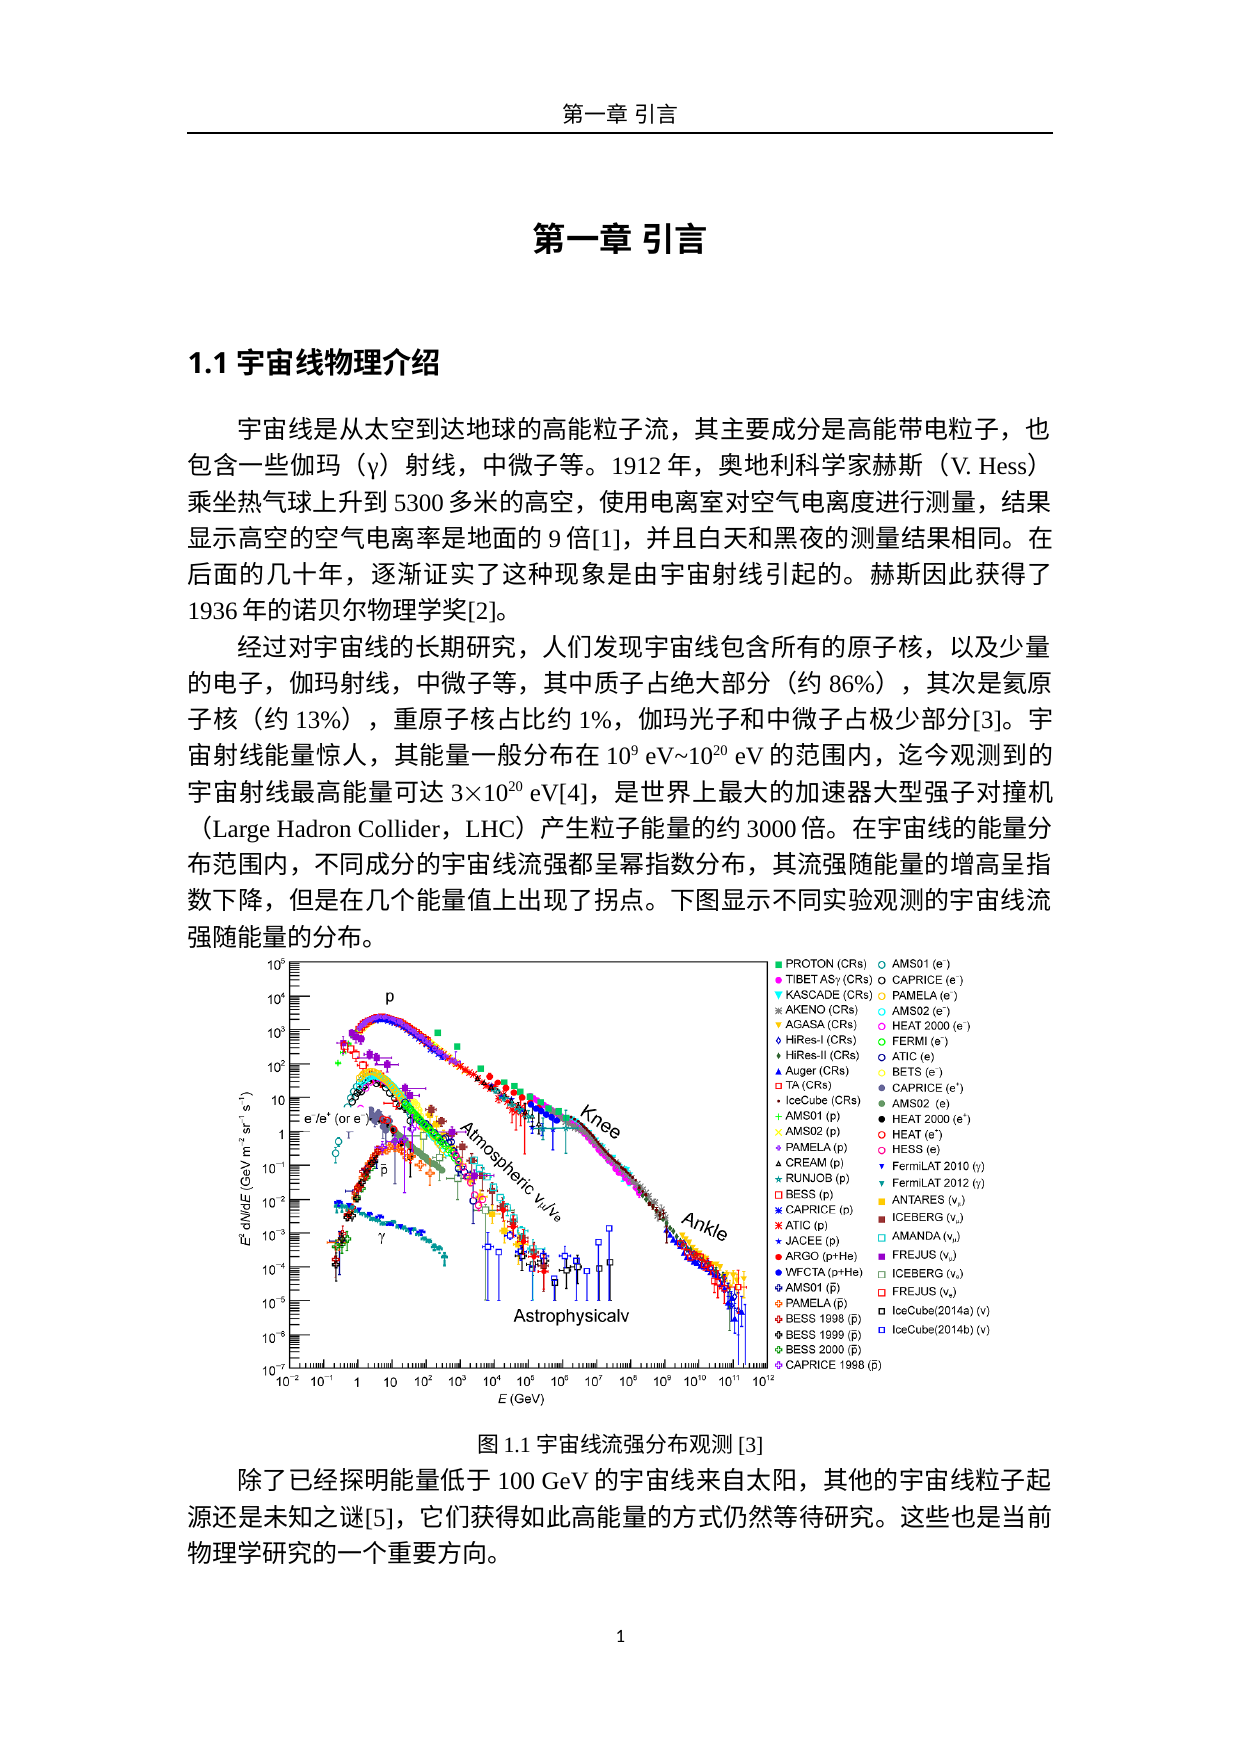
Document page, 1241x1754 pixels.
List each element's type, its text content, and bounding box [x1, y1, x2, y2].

picture [225, 953, 1015, 1409]
text 图1.1 宇宙线流强分布观测 [3] [187, 1424, 1053, 1461]
text 经过对宇宙线的长期研究，人们发现宇宙线包含所有的原子核，以及少量的电子，伽玛射线，中微子等，其中质子占绝大部分（约86%），其次是氦原子核（约13%），重原子核占比约1%，伽玛光子和中微子占极少部分[3]。宇宙射线能量惊人，其能量一般分布在109 eV~1020 eV的范围内，迄今观测到的宇宙射线最高能量可达31020 eV[4]，是世界上最大的加速器大型强子对撞机（Large Hadron Collider，LHC）产生粒子能量的约3000倍。在宇宙线的能量分布范围内，不同成分的宇宙线流强都呈幂指数分布，其流强随能量的增高呈指数下降，但是在几个能量值上出现了拐点。下图显示不同实验观测的宇宙线流强随能量的分布。 [187, 627, 1053, 953]
text 宇宙线是从太空到达地球的高能粒子流，其主要成分是高能带电粒子，也包含一些伽玛（γ）射线，中微子等。1912年，奥地利科学家赫斯（V. Hess）乘坐热气球上升到5300多米的高空，使用电离室对空气电离度进行测量，结果显示高空的空气电离率是地面的9倍[1]，并且白天和黑夜的测量结果相同。在后面的几十年，逐渐证实了这种现象是由宇宙射线引起的。赫斯因此获得了1936年的诺贝尔物理学奖[2]。 [187, 409, 1053, 627]
subtitle 第一章 引言 [187, 202, 1053, 274]
text 除了已经探明能量低于100 GeV的宇宙线来自太阳，其他的宇宙线粒子起源还是未知之谜[5]，它们获得如此高能量的方式仍然等待研究。这些也是当前物理学研究的一个重要方向。 [187, 1461, 1053, 1569]
title 1.1 宇宙线物理介绍 [187, 324, 1053, 397]
